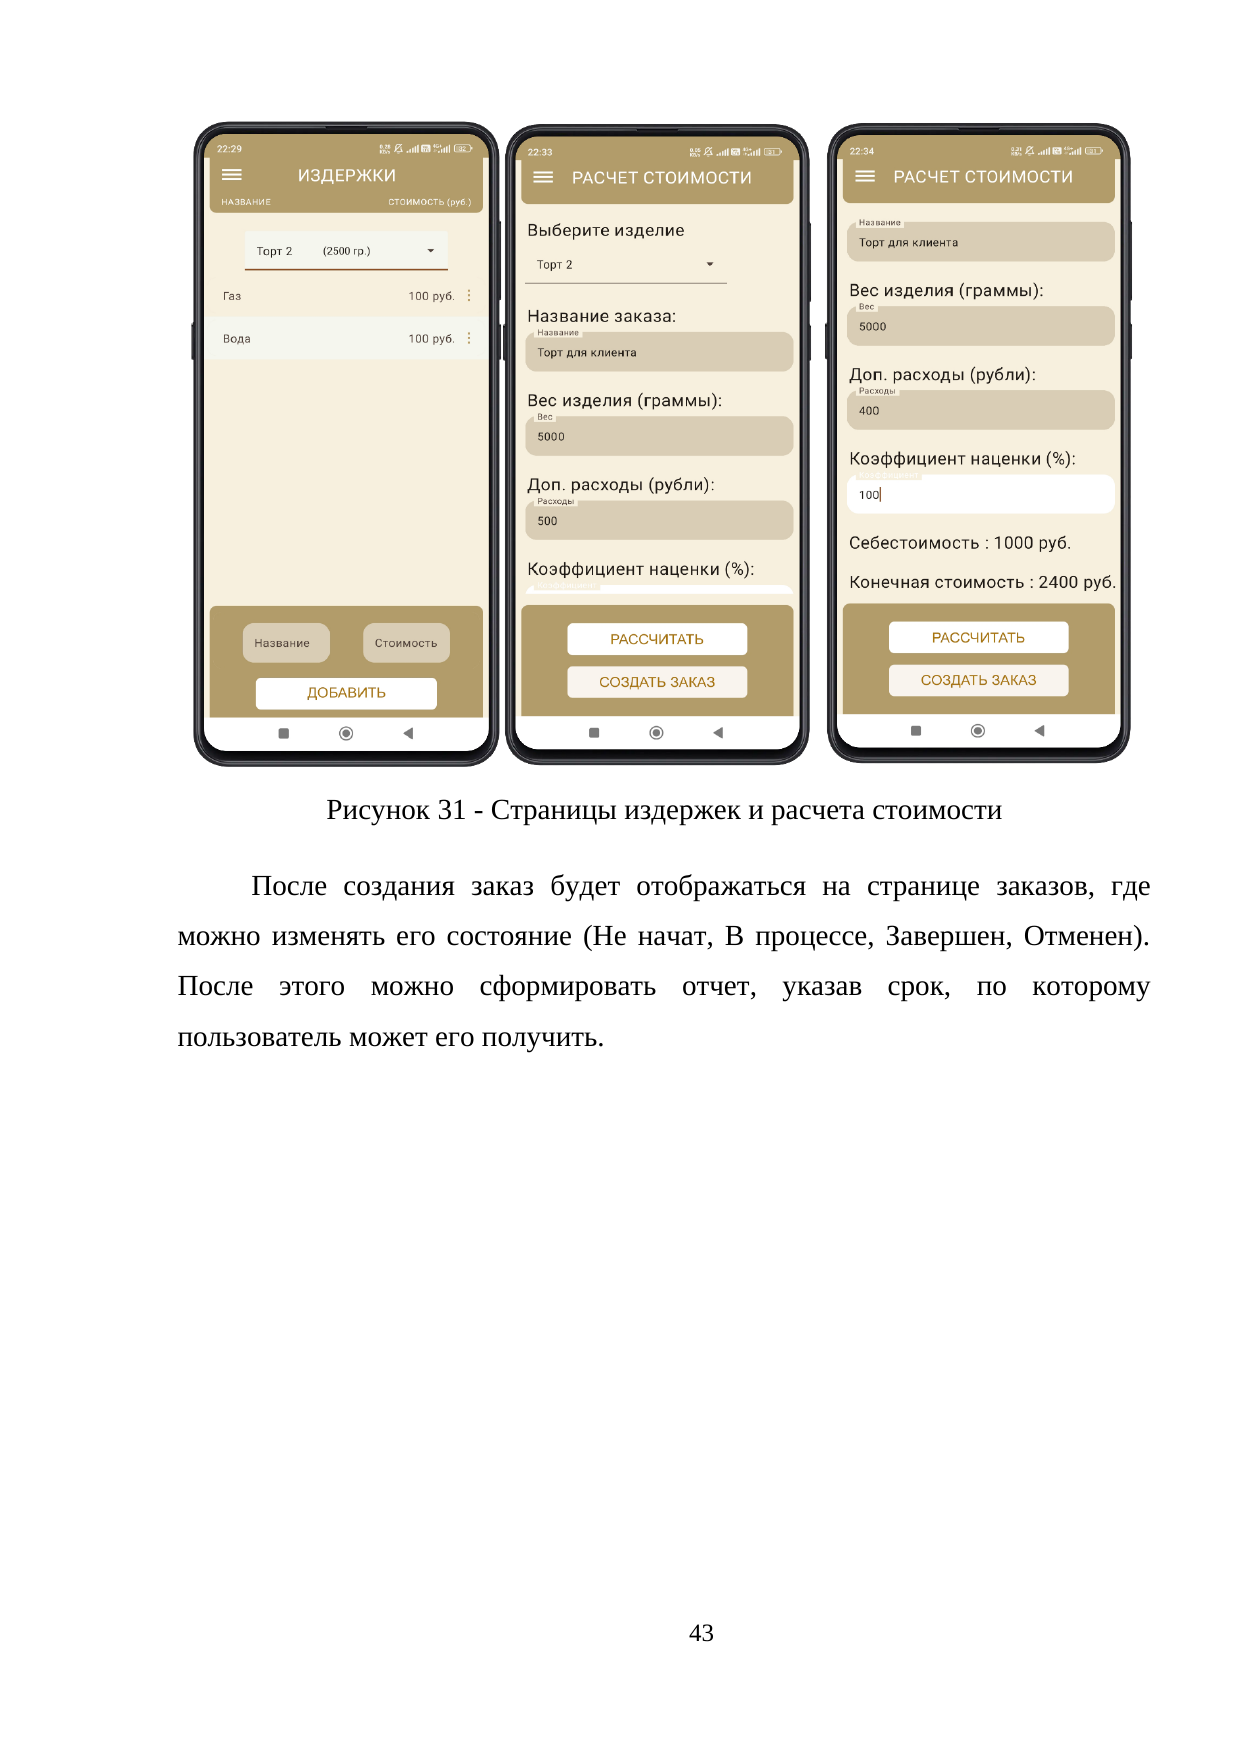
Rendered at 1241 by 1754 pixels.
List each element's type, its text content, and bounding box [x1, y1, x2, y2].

picture [189, 118, 1139, 768]
text После создания заказ будет отображаться на странице заказов, где можно изменять его состояние (Не начат, В процессе, Завершен, Отменен). После этого можно сформировать отчет, указав срок, по которому пользователь может его получить. [177, 868, 1152, 1052]
text Рисунок 31 - Страницы издержек и расчета стоимости [177, 792, 1152, 826]
